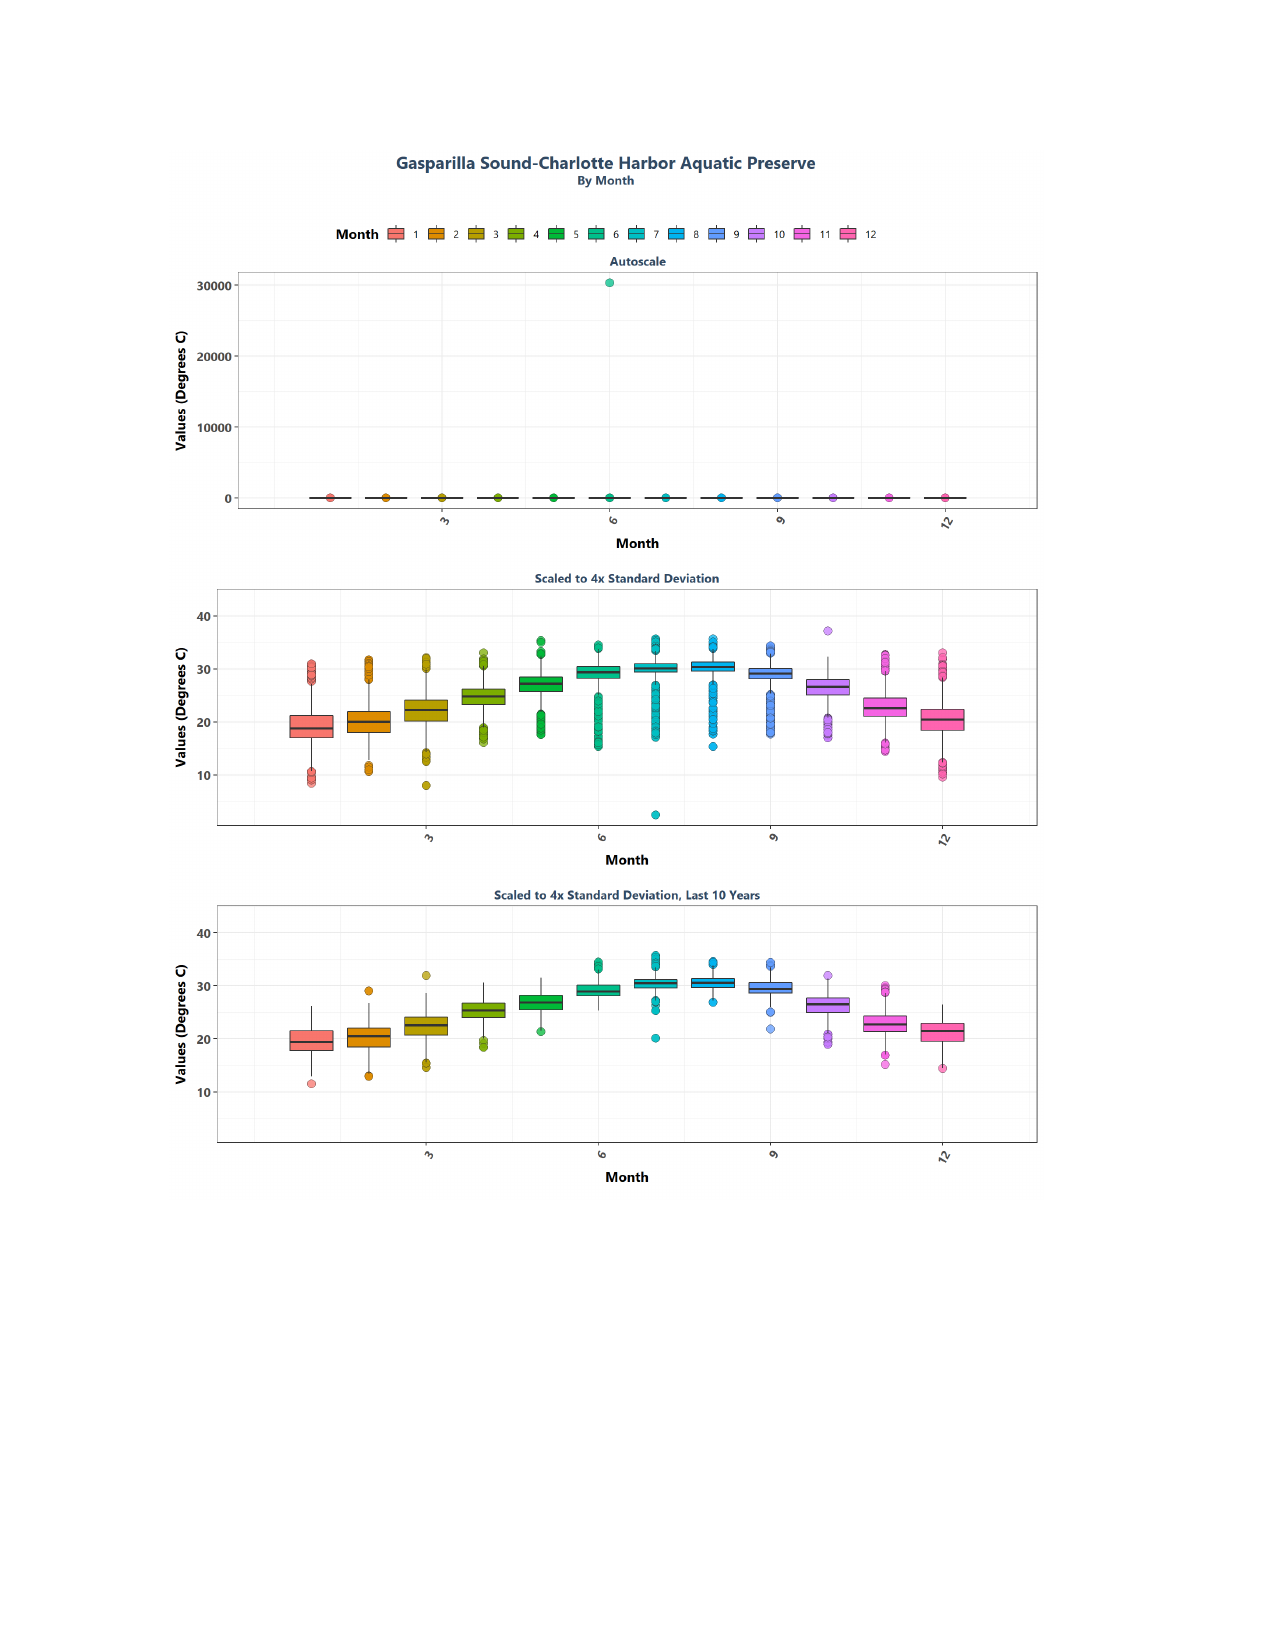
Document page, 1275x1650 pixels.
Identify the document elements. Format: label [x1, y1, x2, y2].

picture [168, 150, 1044, 1200]
